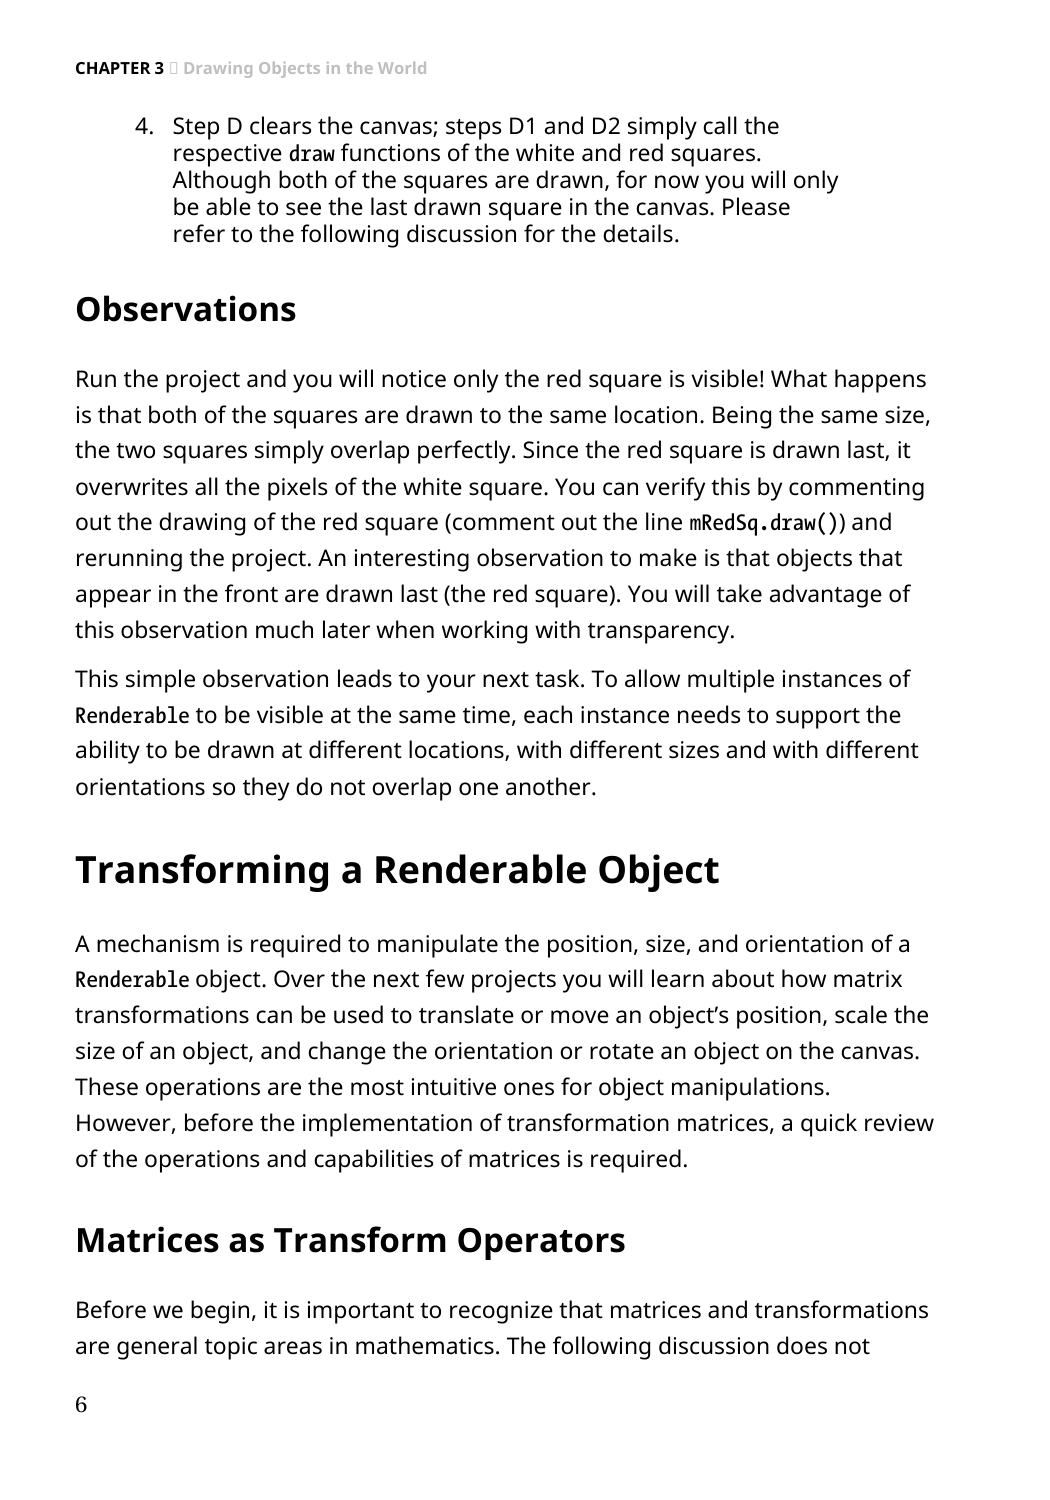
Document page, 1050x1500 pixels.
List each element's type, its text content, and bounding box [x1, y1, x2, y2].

text Run the project and you will notice only the red square is visible! What happens is that both of the squares are drawn to the same location. Being the same size, the two squares simply overlap perfectly. Since the red square is drawn last, it overwrites all the pixels of the white square. You can verify this by commenting out the drawing of the red square (comment out the line mRedSq.draw()) and rerunning the project. An interesting observation to make is that objects that appear in the front are drawn last (the red square). You will take advantage of this observation much later when working with transparency. [75, 363, 937, 645]
subtitle Transforming a Renderable Object [75, 844, 937, 895]
text This simple observation leads to your next task. To allow multiple instances of Renderable to be visible at the same time, each instance needs to support the ability to be drawn at different locations, with different sizes and with different orientations so they do not overlap one another. [75, 663, 937, 802]
subtitle Observations [75, 285, 937, 331]
list Step D clears the canvas; steps D1 and D2 simply call the respective draw functions of the white and red squares. Although both of the squares are drawn, for now you will only be able to see the last drawn square in the canvas. Please refer to the following discussion for the details. [135, 112, 847, 248]
subtitle Matrices as Transform Operators [75, 1217, 937, 1262]
text A mechanism is required to manipulate the position, size, and orientation of a Renderable object. Over the next few projects you will learn about how matrix transformations can be used to translate or move an object’s position, scale the size of an object, and change the orientation or rotate an object on the canvas. These operations are the most intuitive ones for object manipulations. However, before the implementation of transformation matrices, a quick review of the operations and capabilities of matrices is required. [75, 927, 937, 1174]
